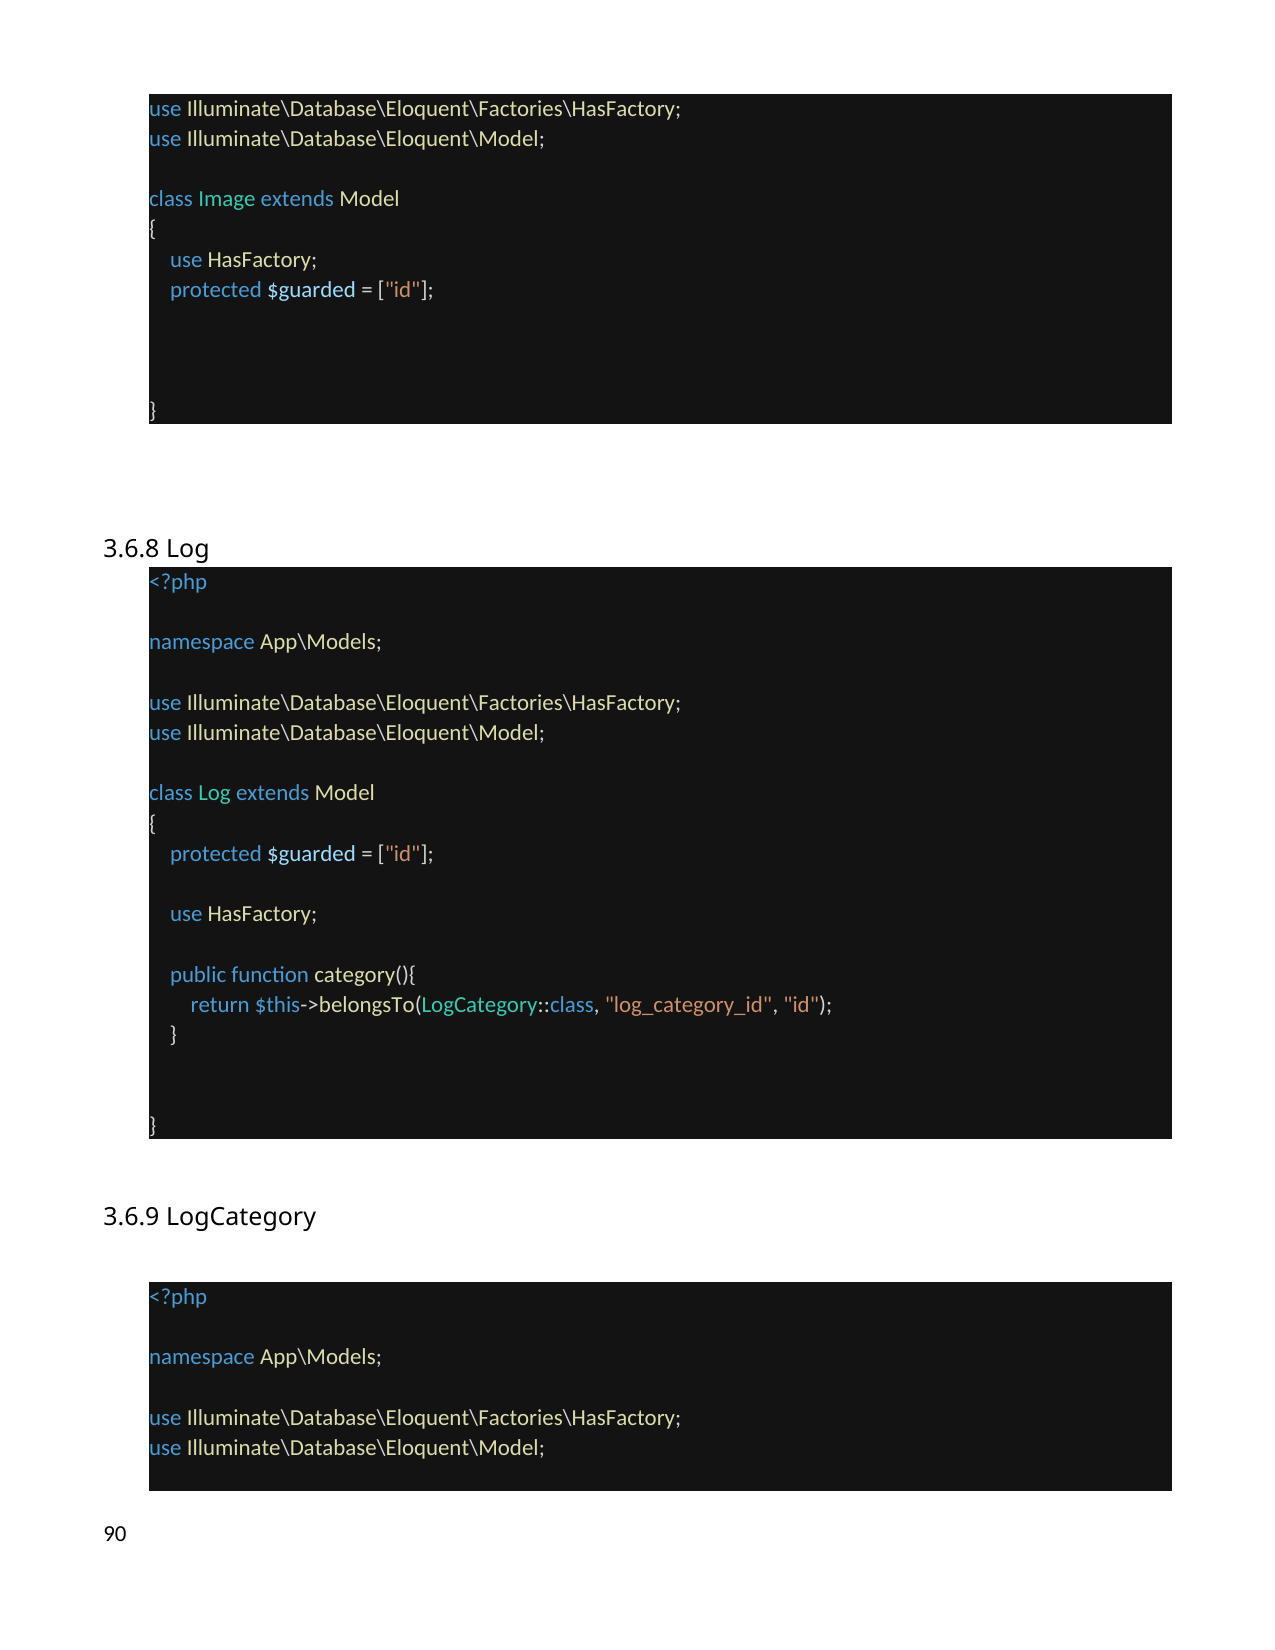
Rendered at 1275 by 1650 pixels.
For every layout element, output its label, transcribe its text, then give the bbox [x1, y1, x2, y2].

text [149, 1282, 1172, 1491]
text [149, 94, 1172, 424]
text <?php namespace App\Models; use Illuminate\Database\Eloquent\Factories\HasFactory; use Illuminate\Database\Eloquent\Model; class Log extends Model { protected $guarded = ["id"]; use HasFactory; public function category(){ return $this->belongsTo(LogCategory::class, "log_category_id", "id"); } } [149, 567, 1172, 1139]
subtitle 3.6.8 Log [103, 530, 1172, 564]
subtitle 3.6.9 LogCategory [103, 1198, 1172, 1232]
